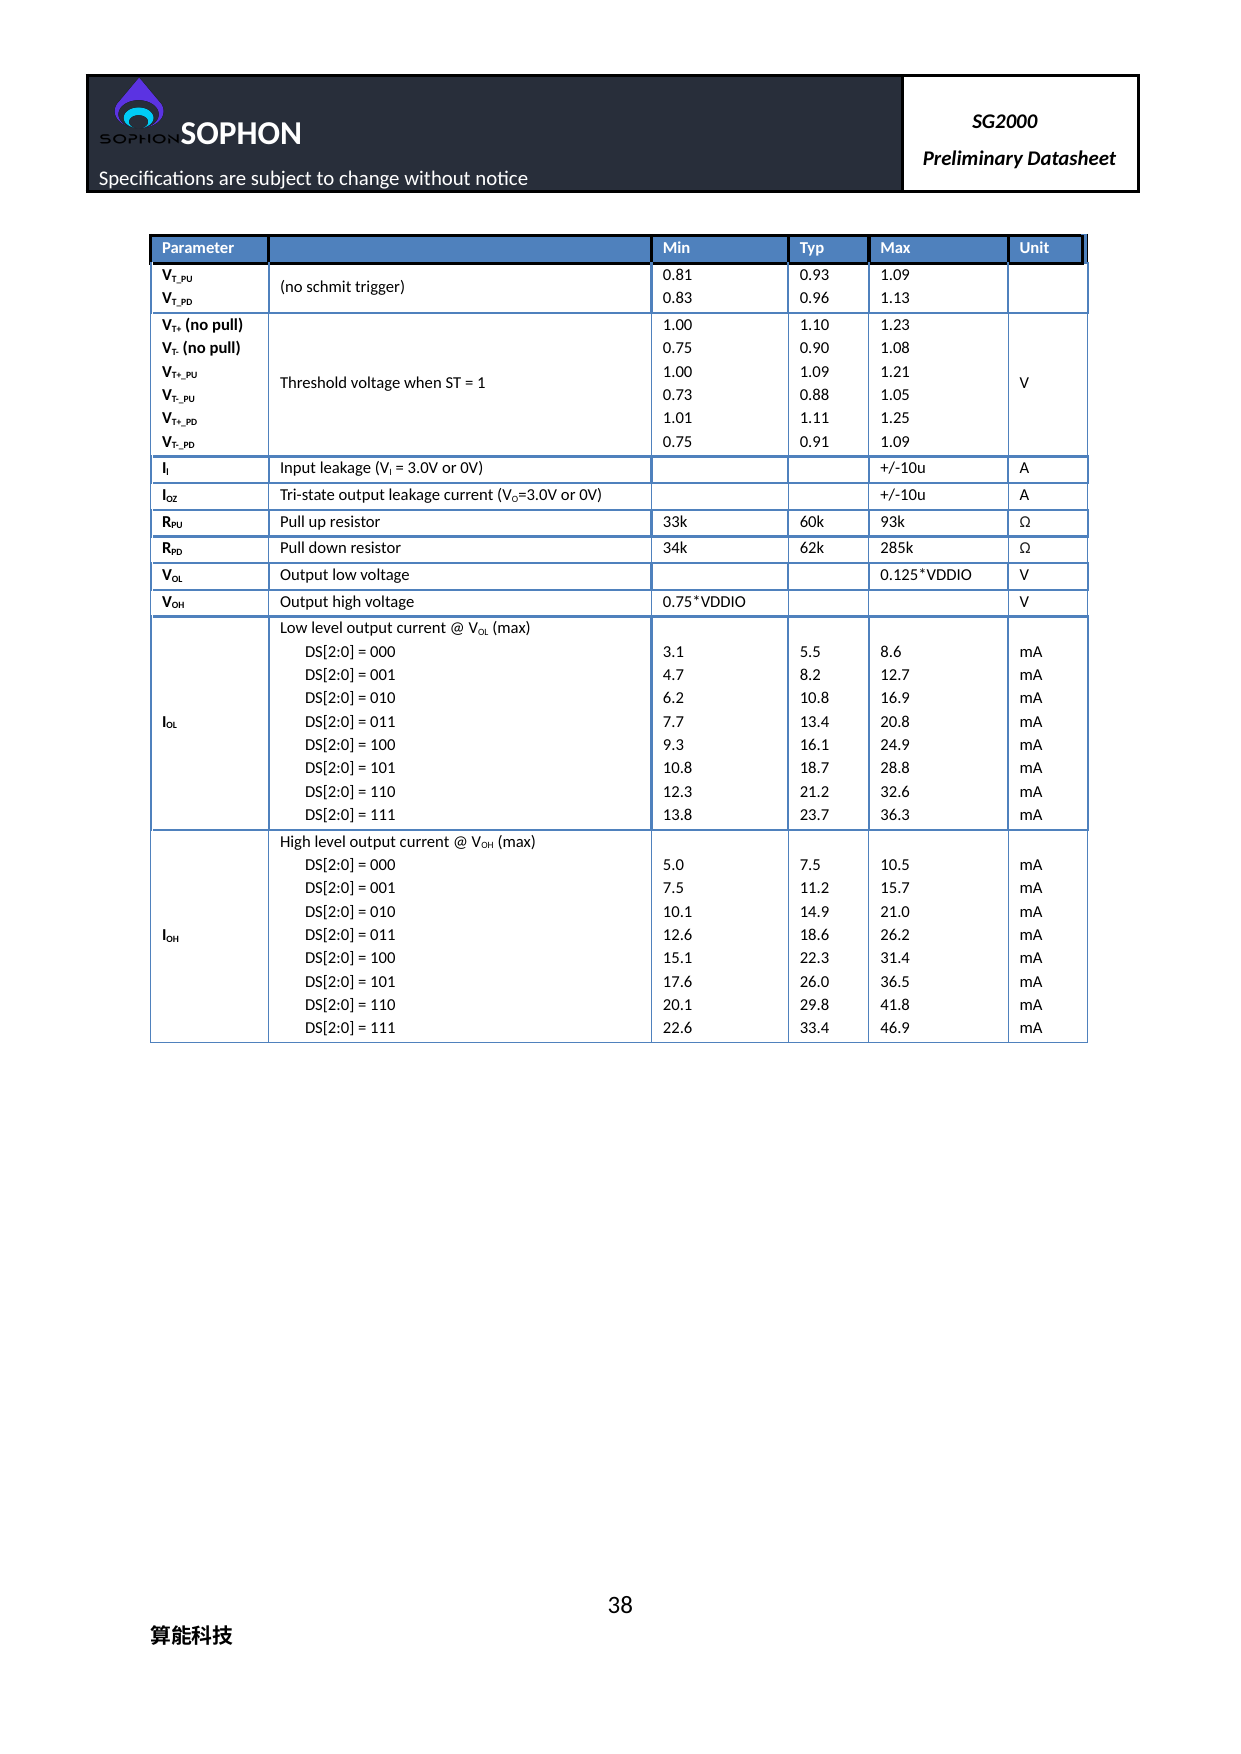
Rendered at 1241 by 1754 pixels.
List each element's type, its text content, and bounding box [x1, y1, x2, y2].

table_cell High level output current @ VOH (max) DS[2:0] = 000 DS[2:0] = 001 DS[2:0] = 010 DS[2:0] = 011 DS[2:0] = 100 DS[2:0] = 101 DS[2:0] = 110 DS[2:0] = 111 [269, 831, 651, 1042]
table_cell [789, 458, 868, 482]
table_cell +/-10u [869, 484, 1008, 509]
table_cell 0.125*VDDIO [870, 564, 1007, 589]
table_cell [869, 591, 1008, 615]
table_header Unit [1010, 237, 1081, 262]
table_header Min [653, 237, 787, 262]
table_cell [653, 564, 787, 589]
table_cell 1.10 0.90 1.09 0.88 1.11 0.91 [789, 314, 868, 455]
table_cell 1.00 0.75 1.00 0.73 1.01 0.75 [652, 314, 788, 455]
table_cell [789, 484, 868, 509]
table_cell Ω [1009, 538, 1087, 562]
picture [98, 77, 181, 145]
table_cell Threshold voltage when ST = 0 (no schmit trigger) [270, 265, 650, 312]
table_cell IOH [151, 829, 268, 1042]
table_cell Input leakage (VI = 3.0V or 0V) [270, 458, 650, 482]
table_cell 5.5 8.2 10.8 13.4 16.1 18.7 21.2 23.7 [789, 618, 868, 829]
table_cell [789, 564, 868, 589]
table_cell [653, 458, 787, 482]
table_cell VT+ (no pull) VT- (no pull) VT+_PU VT-_PU VT+_PD VT-_PD [151, 312, 268, 455]
table_cell 285k [869, 538, 1008, 562]
table_cell Output high voltage [269, 591, 651, 615]
table_cell +/-10u [870, 458, 1007, 482]
table_cell RPU [152, 509, 268, 535]
table_cell RPD [151, 535, 268, 562]
table_cell 5.0 7.5 10.1 12.6 15.1 17.6 20.1 22.6 [652, 831, 788, 1042]
table_cell Low level output current @ VOL (max) DS[2:0] = 000 DS[2:0] = 001 DS[2:0] = 010 DS[2:0] = 011 DS[2:0] = 100 DS[2:0] = 101 DS[2:0] = 110 DS[2:0] = 111 [270, 618, 650, 829]
table_cell A [1009, 484, 1087, 509]
table_cell mA mA mA mA mA mA mA mA [1009, 831, 1087, 1042]
table_cell [789, 591, 868, 615]
table_cell 34k [652, 538, 788, 562]
table_cell V [1009, 314, 1087, 455]
table_cell 8.6 12.7 16.9 20.8 24.9 28.8 32.6 36.3 [870, 618, 1007, 829]
table_cell VOL [152, 562, 268, 589]
table_header Max [871, 237, 1007, 262]
table_cell 0.82 0.81 0.83 [653, 265, 787, 312]
table_cell V [1009, 264, 1087, 312]
table_cell A [1009, 458, 1087, 482]
table_cell Threshold voltage when ST = 1 [269, 314, 651, 455]
table_cell VOH [151, 589, 268, 615]
table_header Parameter [152, 237, 267, 262]
table_cell V [1009, 591, 1087, 615]
table_cell Pull up resistor [270, 511, 650, 535]
table_cell 0.75*VDDIO [652, 591, 788, 615]
table_cell 1.11 1.09 1.13 [870, 265, 1007, 312]
table_cell 33k [653, 511, 787, 535]
table_cell 93k [870, 511, 1007, 535]
table_cell 1.23 1.08 1.21 1.05 1.25 1.09 [869, 314, 1008, 455]
table_cell 10.5 15.7 21.0 26.2 31.4 36.5 41.8 46.9 [869, 831, 1008, 1042]
table_header [270, 237, 650, 262]
table_cell Tri-state output leakage current (VO=3.0V or 0V) [269, 484, 651, 509]
table_cell Ω [1009, 511, 1087, 535]
table_cell V [1009, 564, 1087, 589]
table_cell 0.95 0.93 0.96 [789, 265, 868, 312]
table_cell Il [152, 455, 268, 482]
table_cell IOZ [151, 482, 268, 509]
table_cell 60k [789, 511, 868, 535]
table_header Typ [790, 237, 867, 262]
table_cell [652, 484, 788, 509]
table_cell Pull down resistor [269, 538, 651, 562]
table_cell VT (no pull) VT_PU VT_PD [152, 263, 268, 312]
table_cell 62k [789, 538, 868, 562]
table_cell IOL [152, 615, 268, 829]
table_cell 3.1 4.7 6.2 7.7 9.3 10.8 12.3 13.8 [653, 618, 787, 829]
table_cell Output low voltage [270, 564, 650, 589]
table_cell 7.5 11.2 14.9 18.6 22.3 26.0 29.8 33.4 [789, 831, 868, 1042]
table_cell mA mA mA mA mA mA mA mA [1009, 618, 1087, 829]
